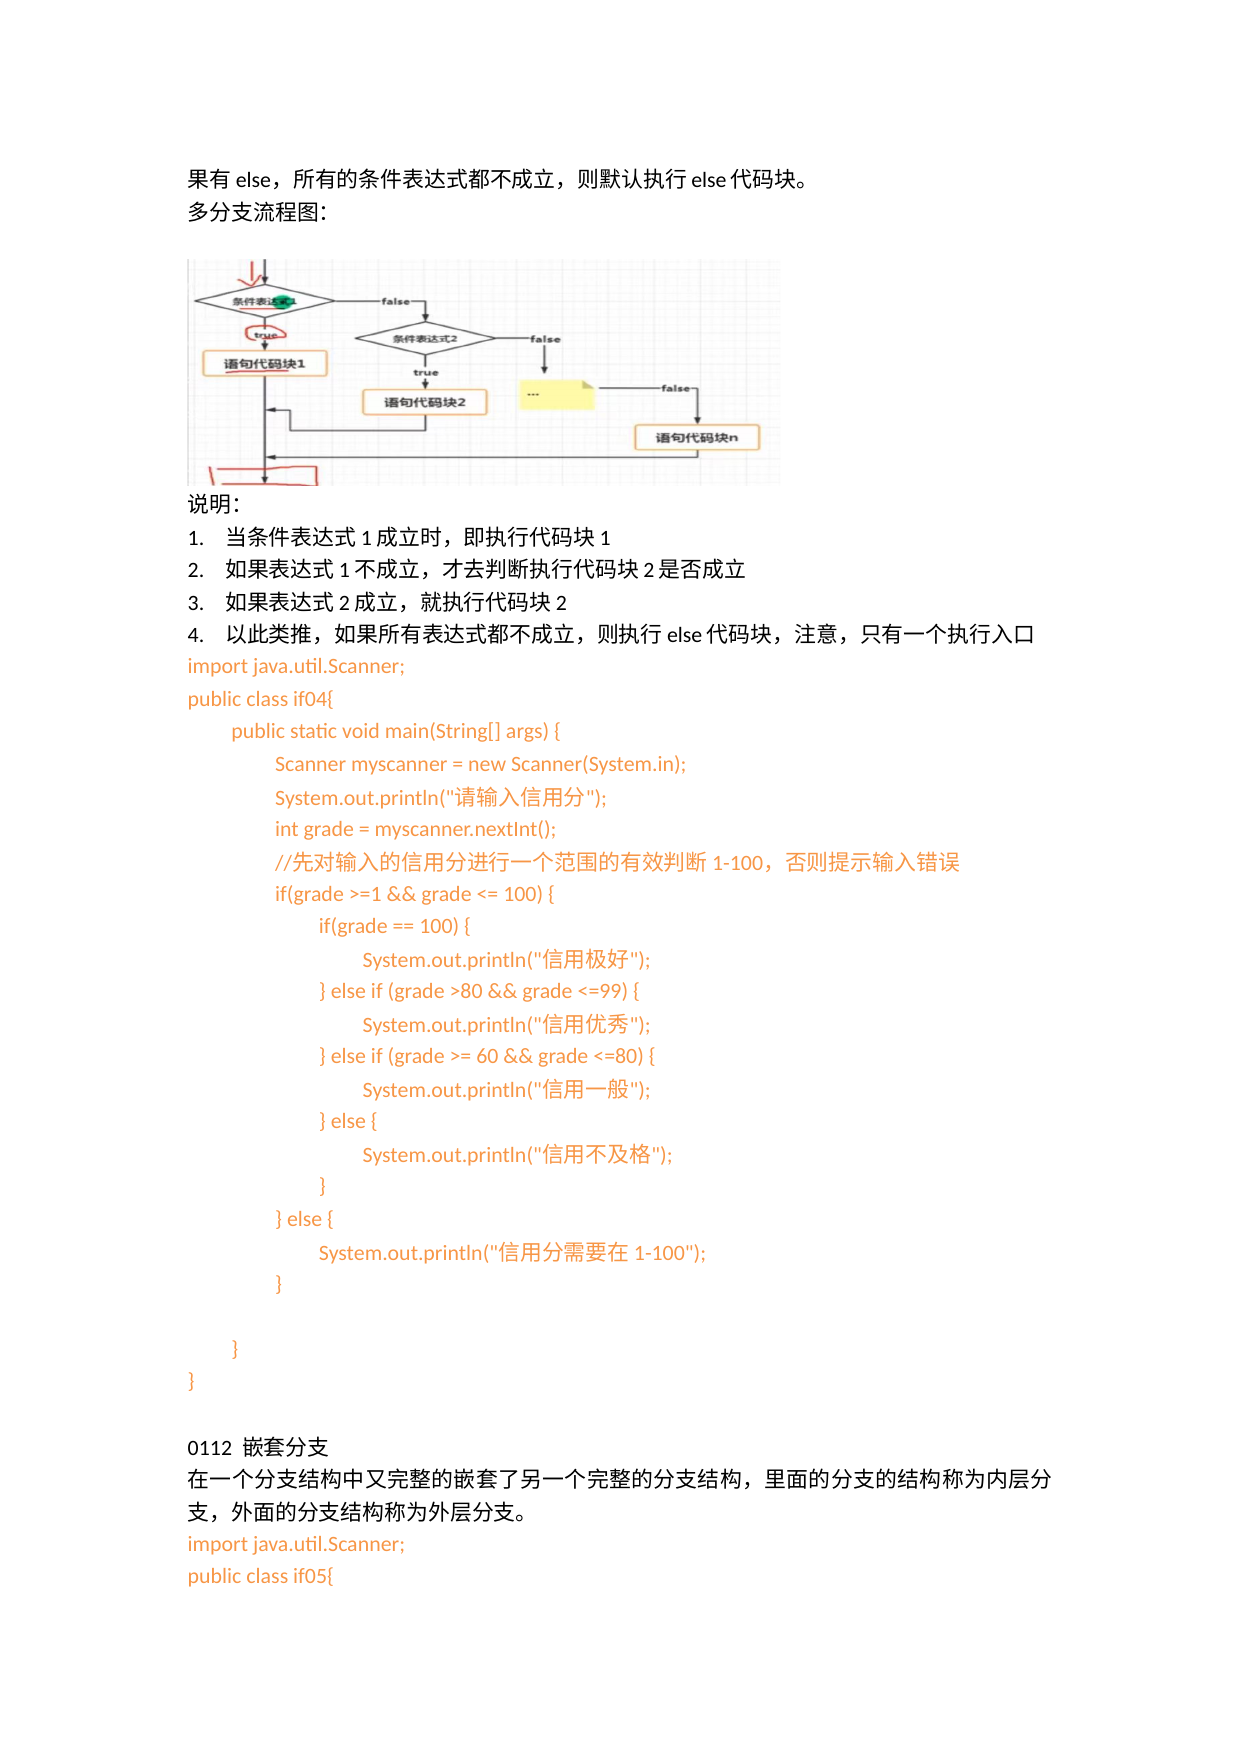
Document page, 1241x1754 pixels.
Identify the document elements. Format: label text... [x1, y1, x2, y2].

list 如果表达式1不成立，才去判断执行代码块2是否成立 [187, 552, 1053, 584]
text } [187, 1332, 1053, 1364]
text public static void main(String[] args) { [187, 714, 1053, 747]
text import java.util.Scanner; [187, 1527, 1053, 1559]
text Scanner myscanner = new Scanner(System.in); [187, 747, 1053, 779]
text 说明： [187, 487, 1053, 519]
text 0112 嵌套分支 [187, 1429, 1053, 1462]
list 如果表达式2成立，就执行代码块2 [187, 584, 1053, 617]
text } [187, 1267, 1053, 1299]
text System.out.println("信用分需要在1-100"); [187, 1234, 1053, 1267]
text System.out.println("信用极好"); [187, 942, 1053, 974]
text import java.util.Scanner; [187, 649, 1053, 682]
text } else { [187, 1202, 1053, 1234]
text } [187, 1169, 1053, 1202]
text 在一个分支结构中又完整的嵌套了另一个完整的分支结构，里面的分支的结构称为内层分支，外面的分支结构称为外层分支。 [187, 1462, 1053, 1527]
text //先对输入的信用分进行一个范围的有效判断1-100，否则提示输入错误 [187, 844, 1053, 877]
text System.out.println("请输入信用分"); [187, 779, 1053, 812]
text public class if04{ [187, 682, 1053, 714]
picture [187, 259, 781, 486]
text } else { [187, 1104, 1053, 1137]
text } else if (grade >80 && grade <=99) { [187, 974, 1053, 1007]
list 当条件表达式1成立时，即执行代码块1 [187, 519, 1053, 552]
text 多分支流程图： [187, 194, 1053, 227]
text int grade = myscanner.nextInt(); [187, 812, 1053, 844]
text if(grade == 100) { [187, 909, 1053, 942]
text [187, 162, 1053, 194]
text System.out.println("信用优秀"); [187, 1007, 1053, 1039]
text public class if05{ [187, 1559, 1053, 1592]
text System.out.println("信用不及格"); [187, 1137, 1053, 1169]
text } else if (grade >= 60 && grade <=80) { [187, 1039, 1053, 1072]
list 以此类推，如果所有表达式都不成立，则执行else代码块，注意，只有一个执行入口 [187, 617, 1053, 649]
text System.out.println("信用一般"); [187, 1072, 1053, 1104]
text if(grade >=1 && grade <= 100) { [187, 877, 1053, 909]
text } [187, 1364, 1053, 1397]
